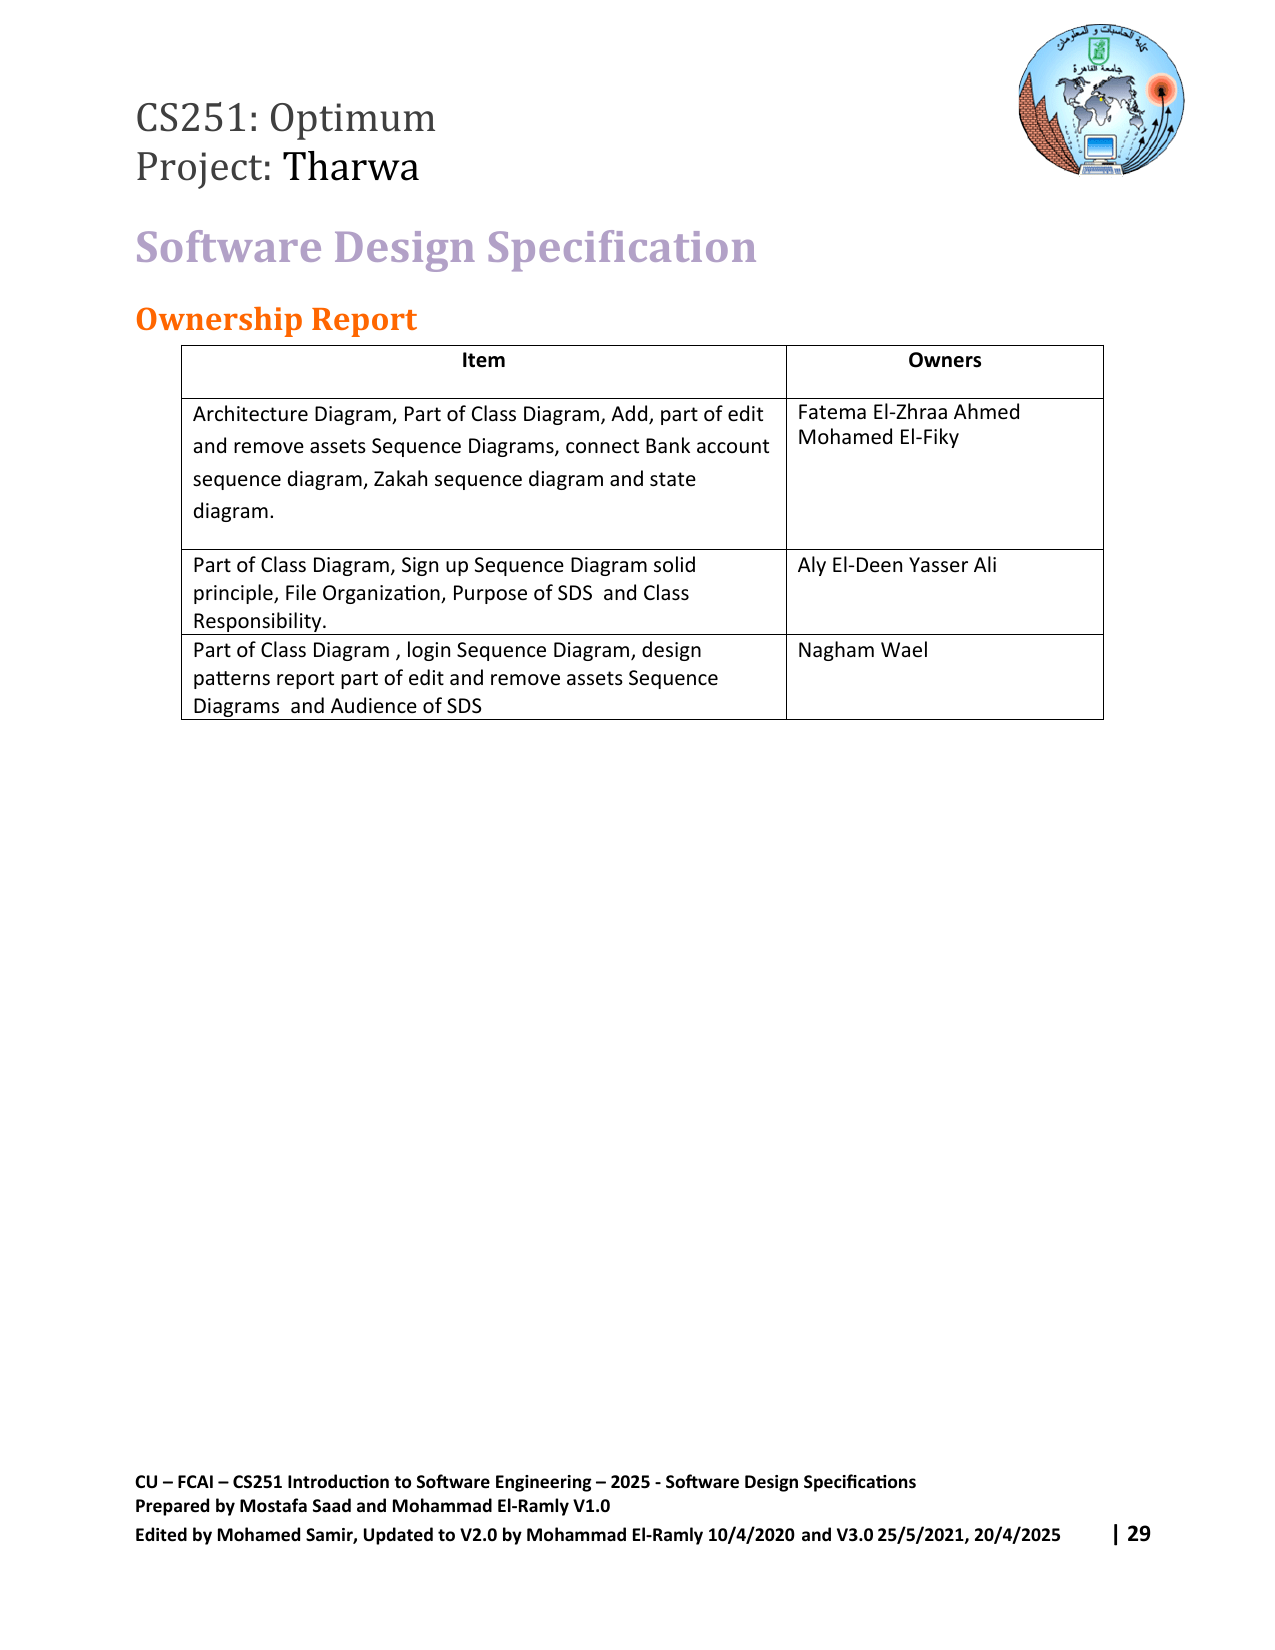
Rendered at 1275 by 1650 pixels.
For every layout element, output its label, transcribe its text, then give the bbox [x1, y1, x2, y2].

table_cell Architecture Diagram, Part of Class Diagram, Add, part of edit and remove assets Sequence Diagrams, connect Bank account sequence diagram, Zakah sequence diagram and state diagram. [182, 399, 786, 549]
table_cell Part of Class Diagram, Sign up Sequence Diagram solid principle, File Organization, Purpose of SDS and Class Responsibility. [182, 550, 786, 634]
table_cell Fatema El-Zhraa Ahmed Mohamed El-Fiky [787, 399, 1103, 549]
table_header Owners [787, 346, 1103, 398]
table_cell Aly El-Deen Yasser Ali [787, 550, 1103, 634]
subtitle Ownership Report [135, 299, 1152, 338]
table_cell Nagham Wael [787, 635, 1103, 719]
picture [1018, 24, 1186, 180]
table_cell Part of Class Diagram , login Sequence Diagram, design patterns report part of edit and remove assets Sequence Diagrams and Audience of SDS [182, 635, 786, 719]
table_header Item [182, 346, 786, 398]
